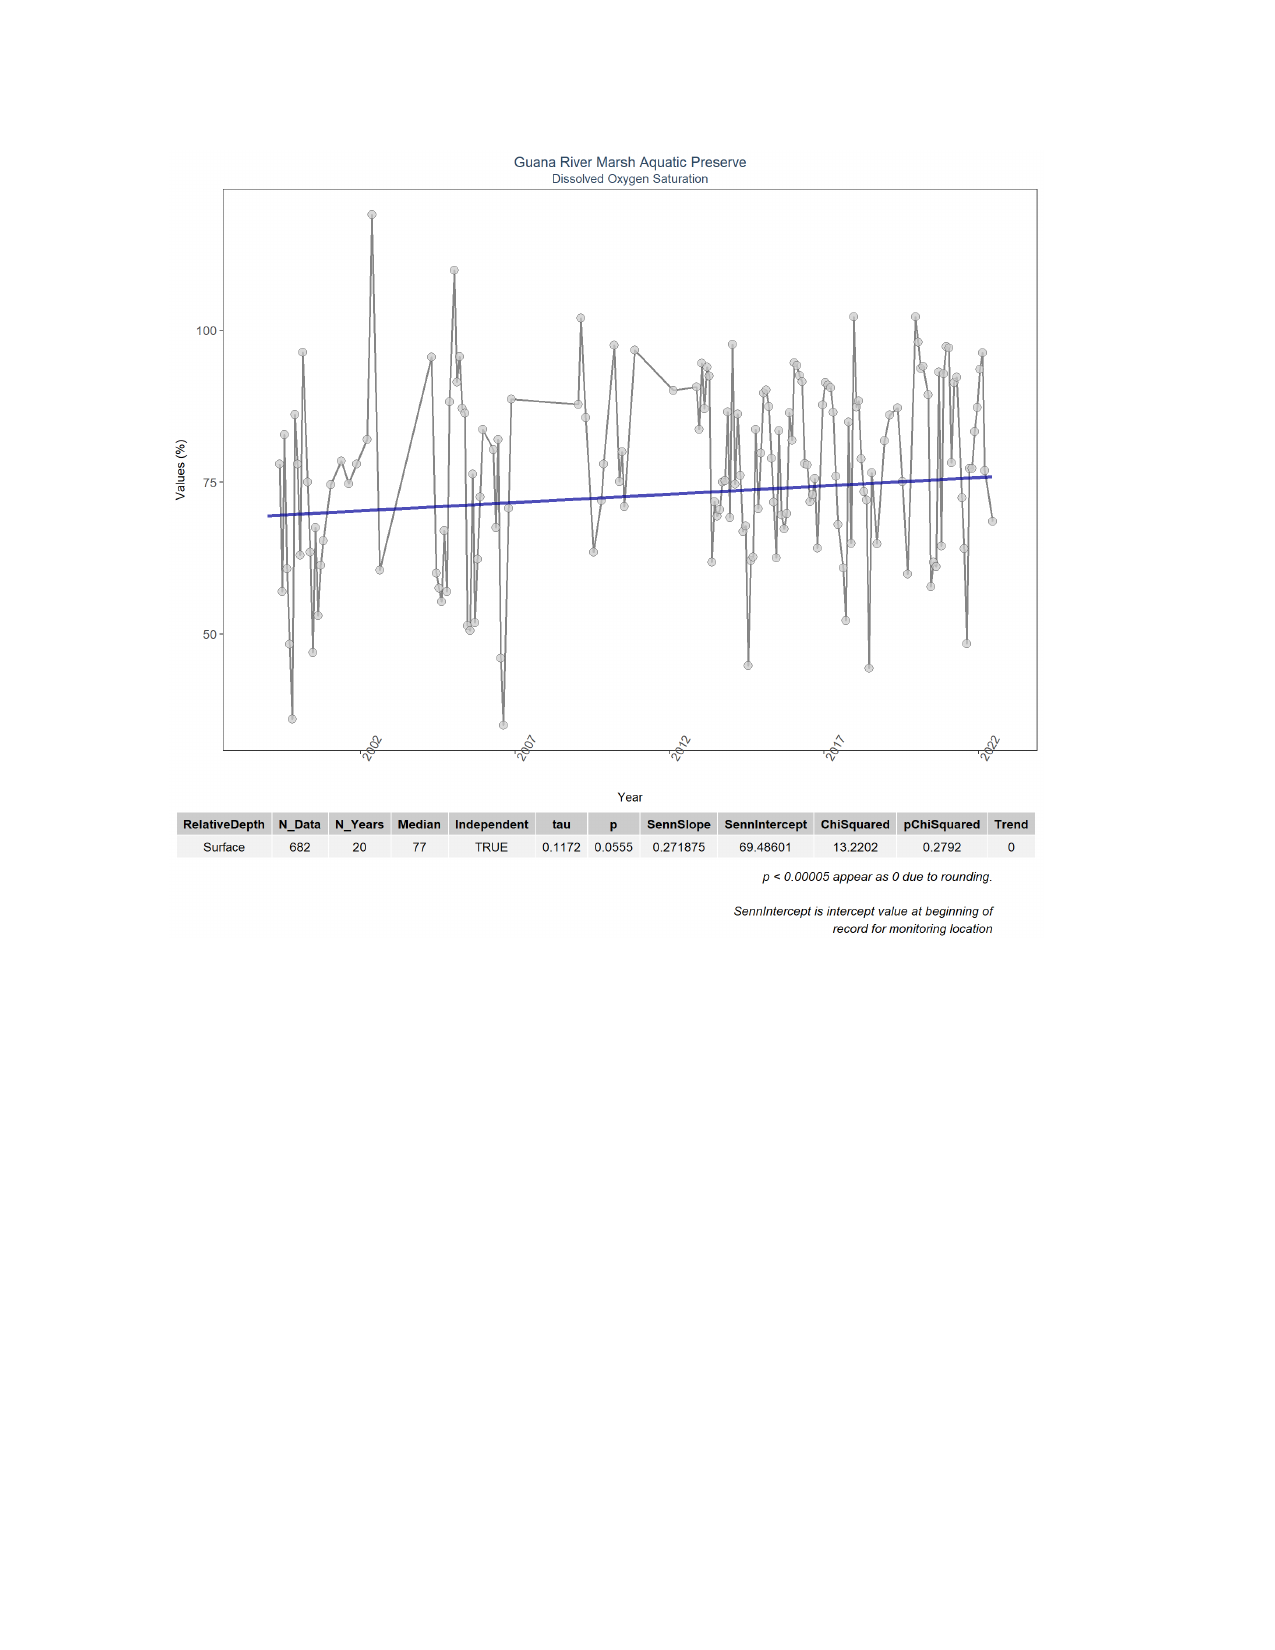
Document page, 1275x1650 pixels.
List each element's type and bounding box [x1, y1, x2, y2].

picture [168, 150, 1044, 938]
